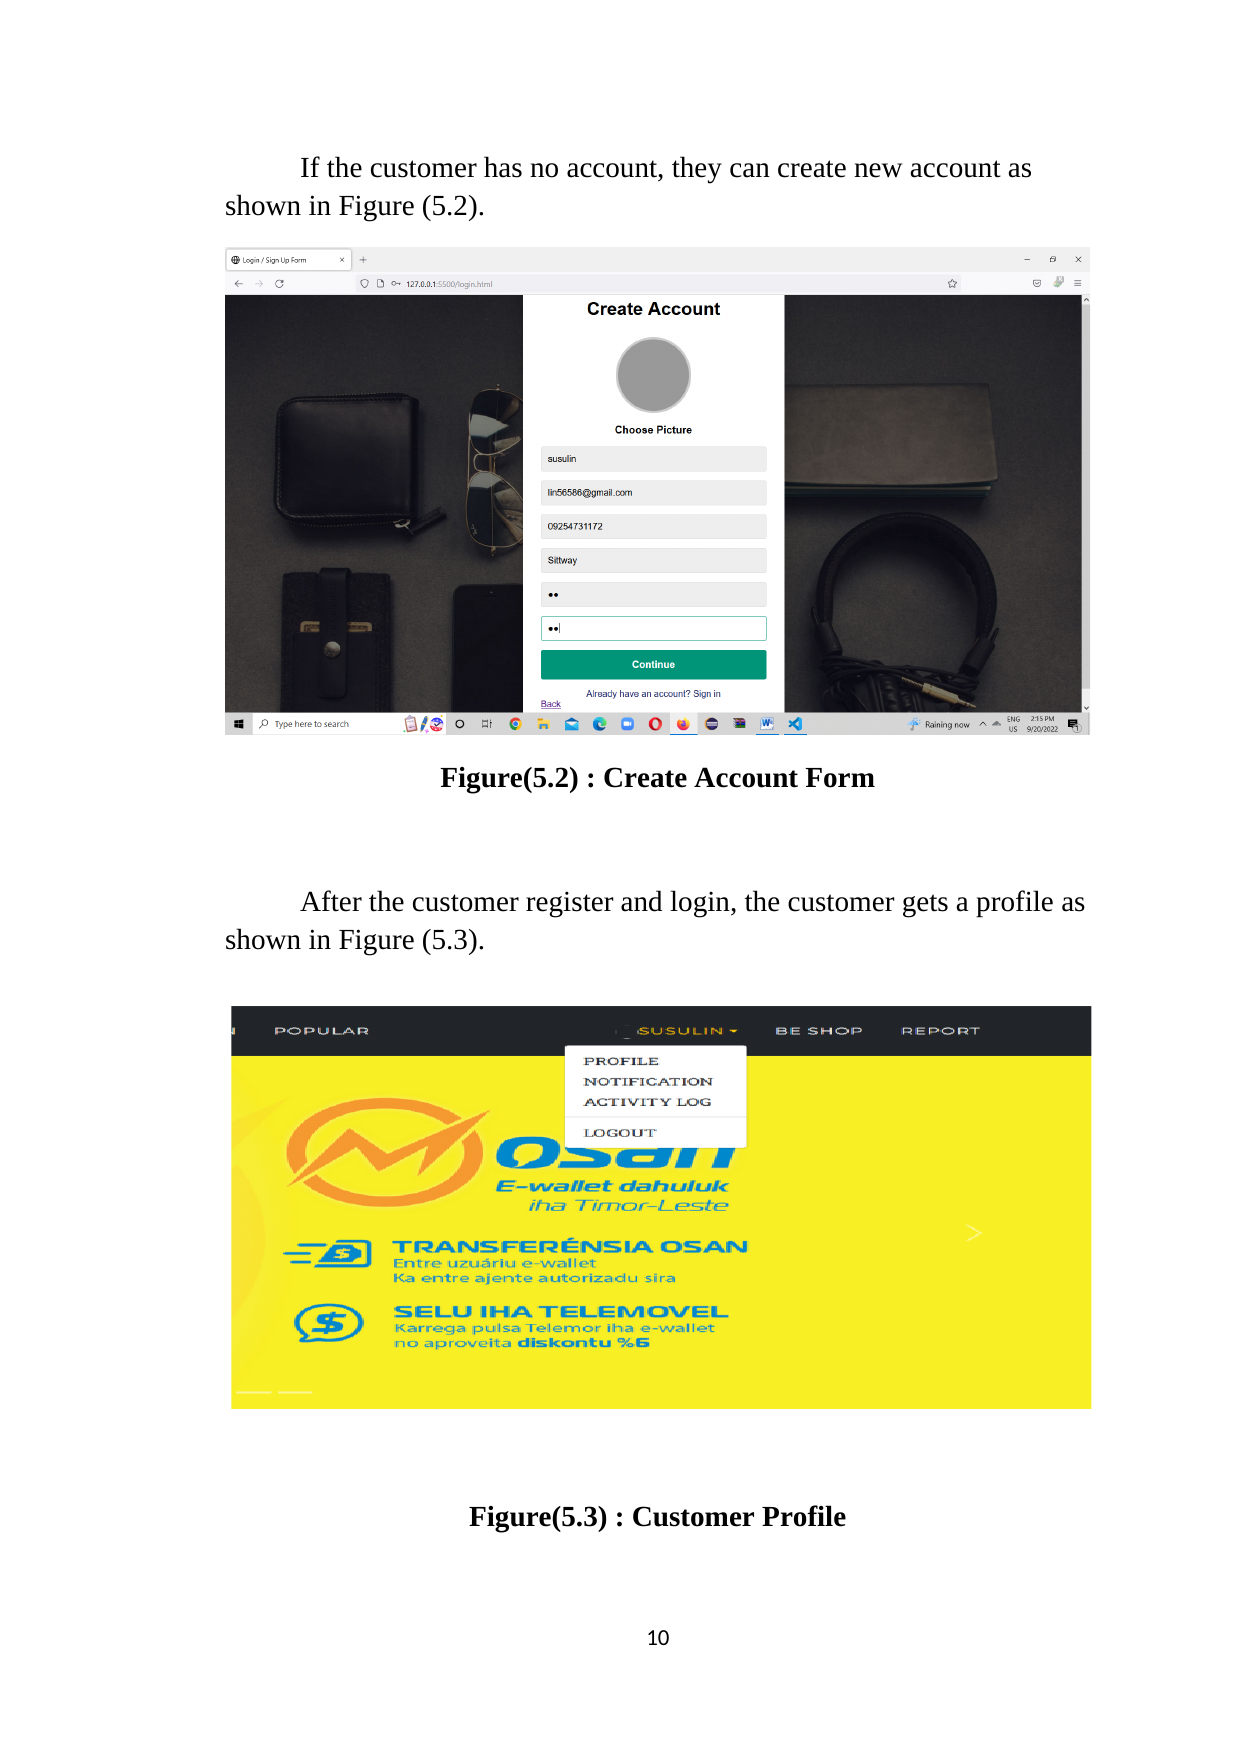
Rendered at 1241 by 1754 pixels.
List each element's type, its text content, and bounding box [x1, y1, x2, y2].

text Figure(5.3) : Customer Profile [225, 1499, 1090, 1533]
text Figure(5.2) : Create Account Form [225, 760, 1090, 793]
text If the customer has no account, they can create new account as shown in Figure (5.2). [225, 150, 1090, 222]
picture [231, 1006, 1092, 1409]
picture [225, 247, 1091, 735]
text After the customer register and login, the customer gets a profile as shown in Figure (5.3). [225, 884, 1090, 956]
